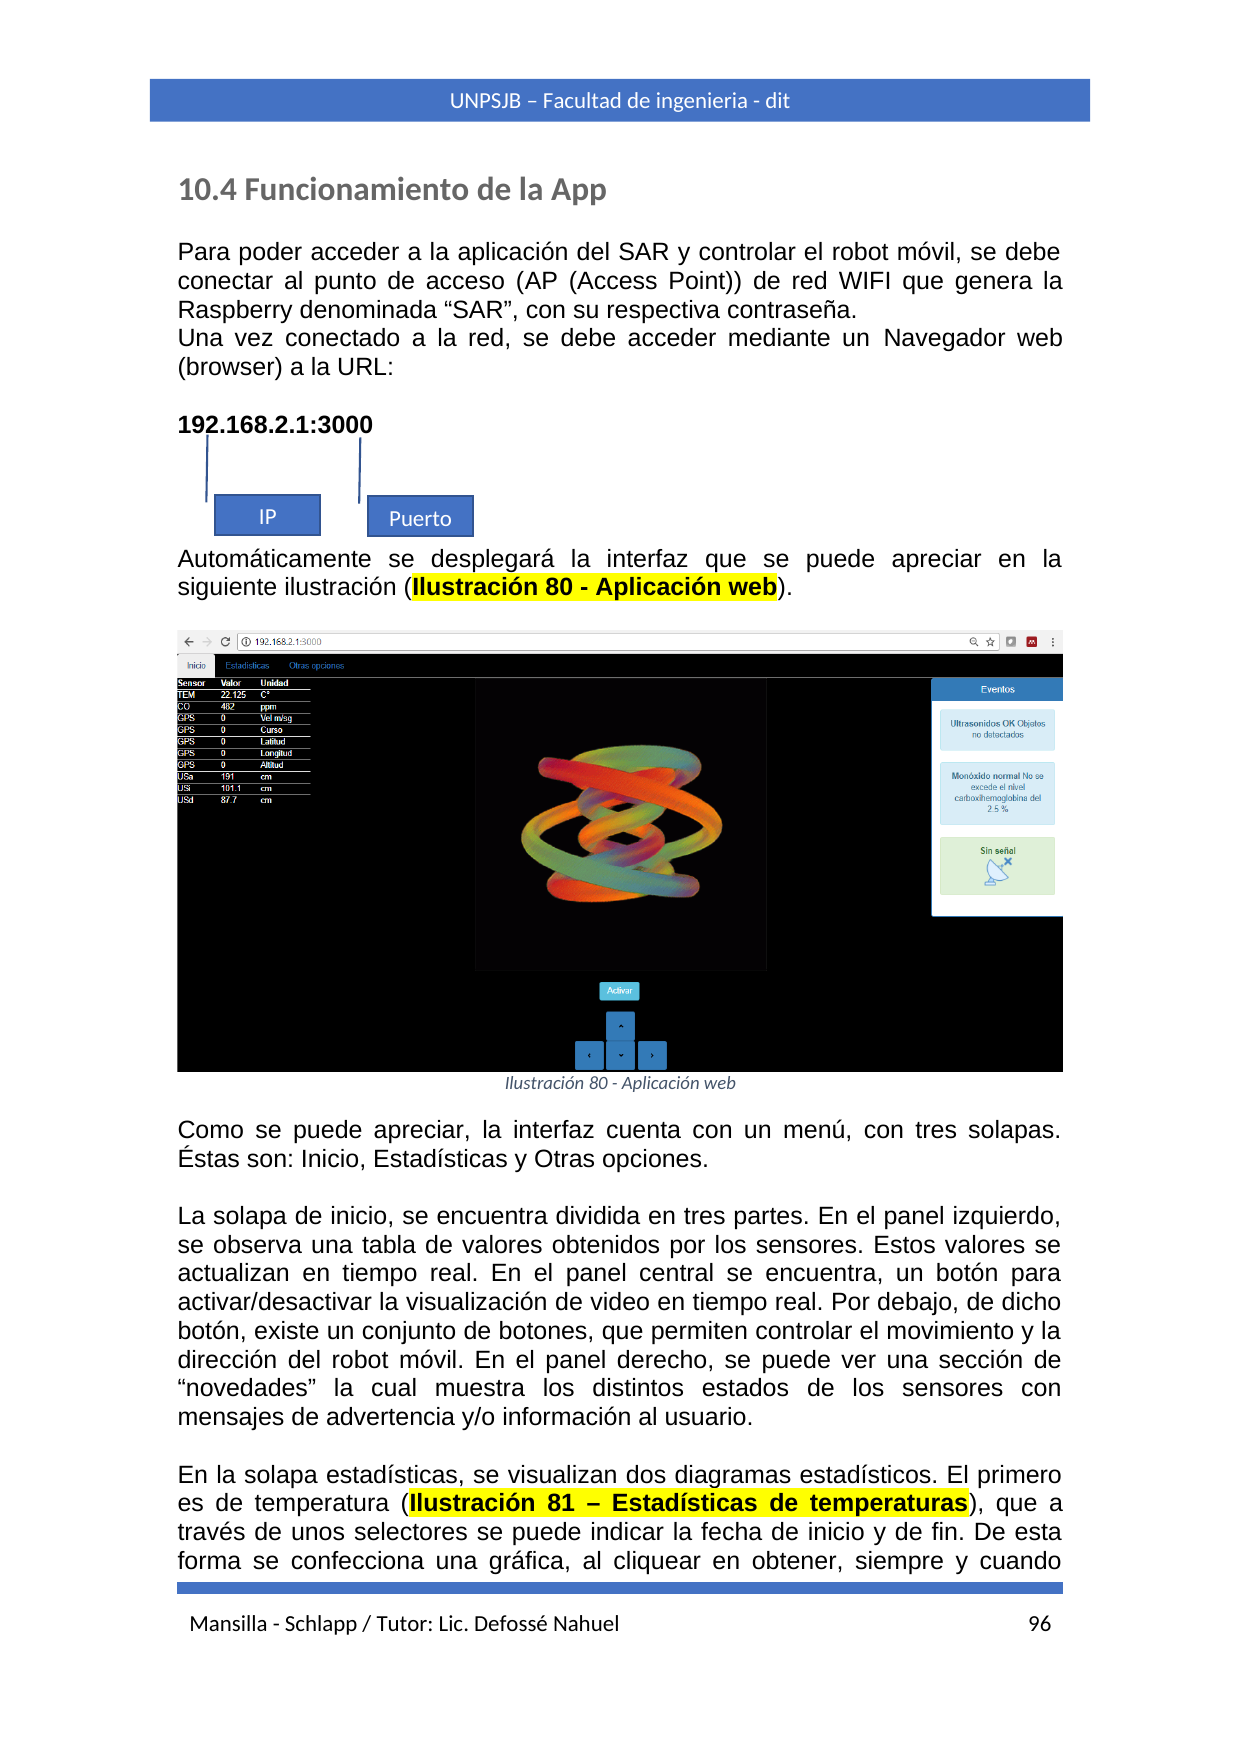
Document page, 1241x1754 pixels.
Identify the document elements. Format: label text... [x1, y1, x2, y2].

text La solapa de inicio, se encuentra dividida en tres partes. En el panel izquierdo, se observa una tabla de valores obtenidos por los sensores. Estos valores se actualizan en tiempo real. En el panel central se encuentra, un botón para activar/desactivar la visualización de video en tiempo real. Por debajo, de dicho botón, existe un conjunto de botones, que permiten controlar el movimiento y la dirección del robot móvil. En el panel derecho, se puede ver una sección de “novedades” la cual muestra los distintos estados de los sensores con mensajes de advertencia y/o información al usuario. [177, 1201, 1063, 1431]
picture [177, 630, 1063, 1072]
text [177, 1459, 1063, 1574]
text Para poder acceder a la aplicación del SAR y controlar el robot móvil, se debe conectar al punto de acceso (AP, Access Point) de red WIFI que genera la Raspberry denominada “SAR”, con su respectiva contraseña. [177, 237, 1063, 323]
text Una vez conectado a la red, se debe acceder mediante un navegador web (browser) a la URL: [177, 323, 1063, 381]
subtitle 10.4 Funcionamiento de la App [177, 168, 1063, 209]
text Como se puede apreciar, la interfaz cuenta con un menú, con tres solapas. Éstas son: Inicio, Estadísticas y Otras opciones. [177, 1115, 1063, 1173]
text 192.168.2.1:3000 [177, 410, 1063, 438]
text Automáticamente se desplegará la interfaz que se puede apreciar en la siguiente ilustración (Ilustración 80 - Aplicación web). [177, 544, 1063, 601]
